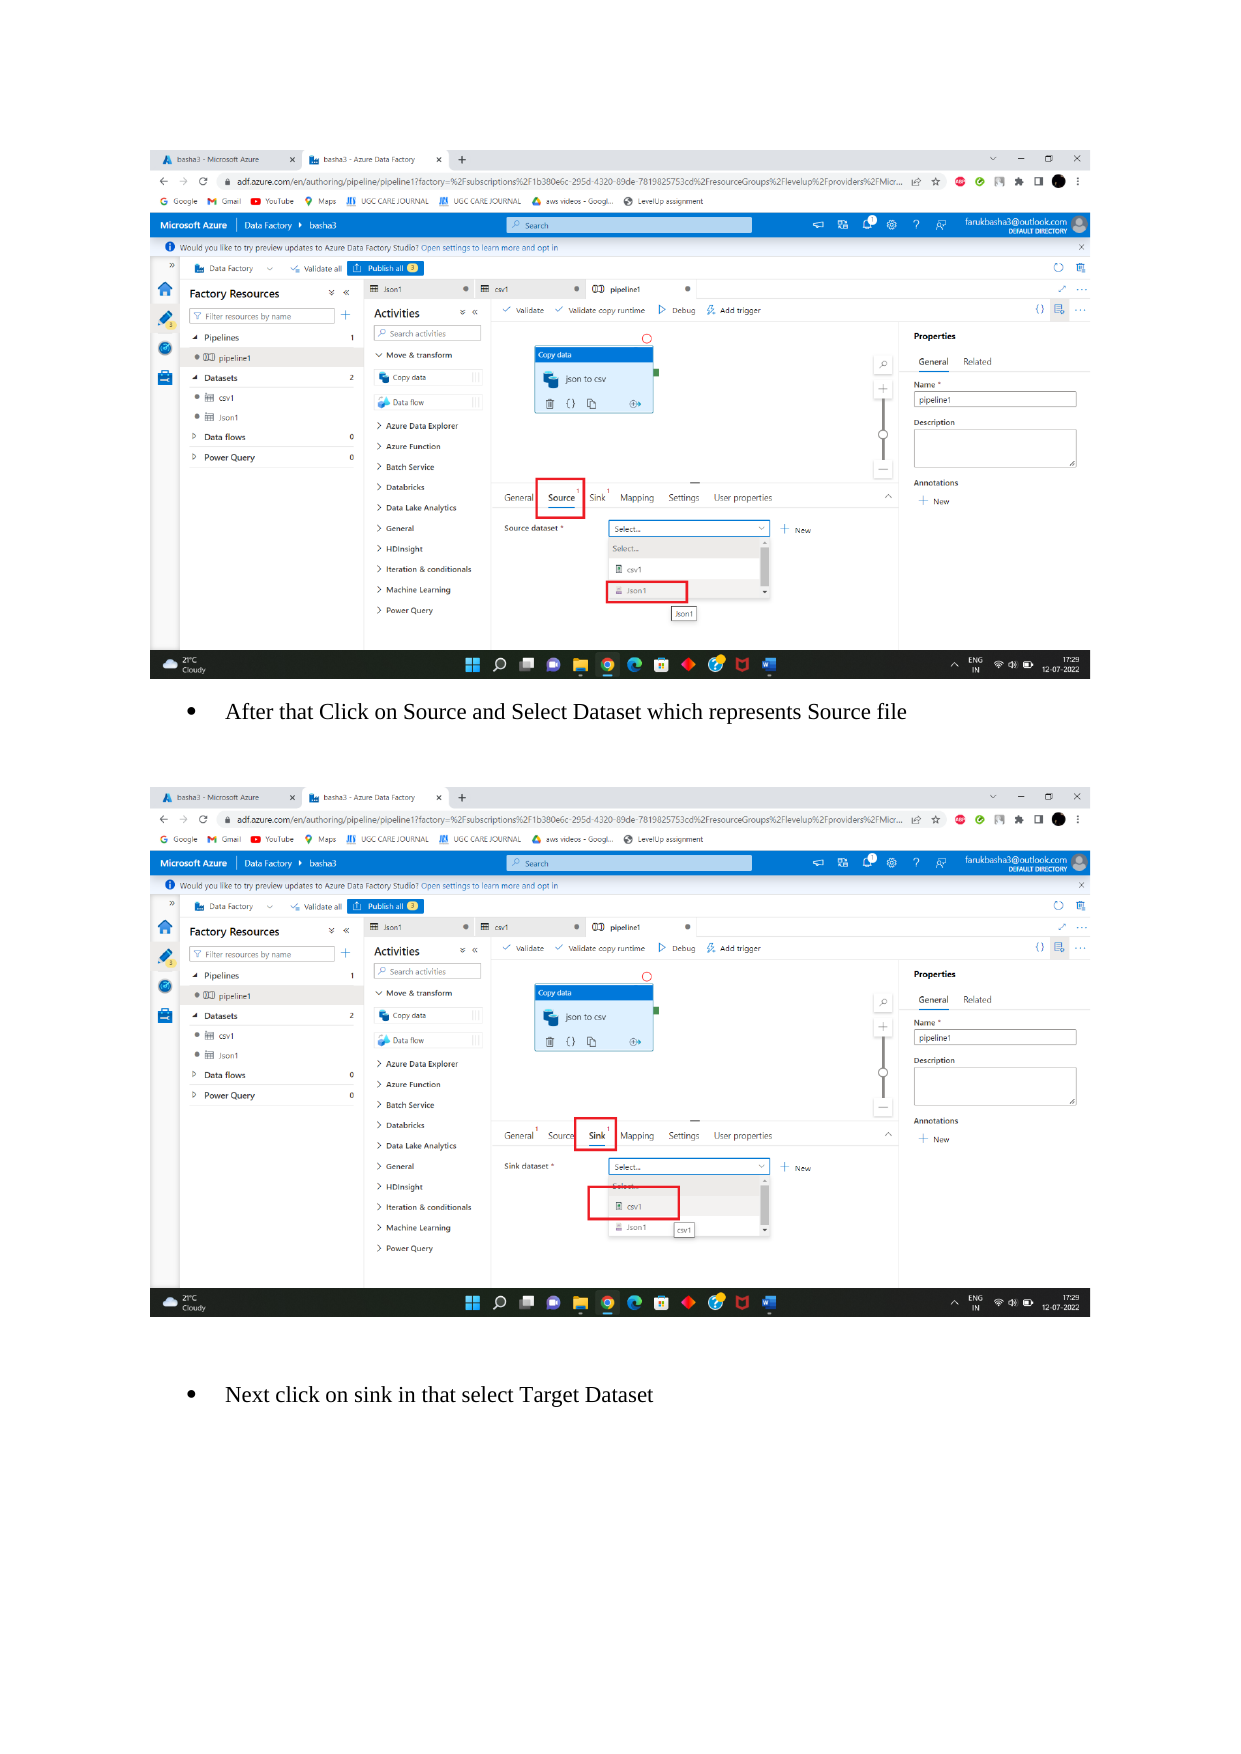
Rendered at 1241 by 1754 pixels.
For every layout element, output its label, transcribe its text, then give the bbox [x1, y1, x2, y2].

list After that Click on Source and Select Dataset which represents Source file [187, 698, 1090, 724]
list Next click on sink in that select Target Dataset [187, 1381, 1090, 1407]
picture [150, 150, 1091, 679]
picture [150, 787, 1091, 1317]
